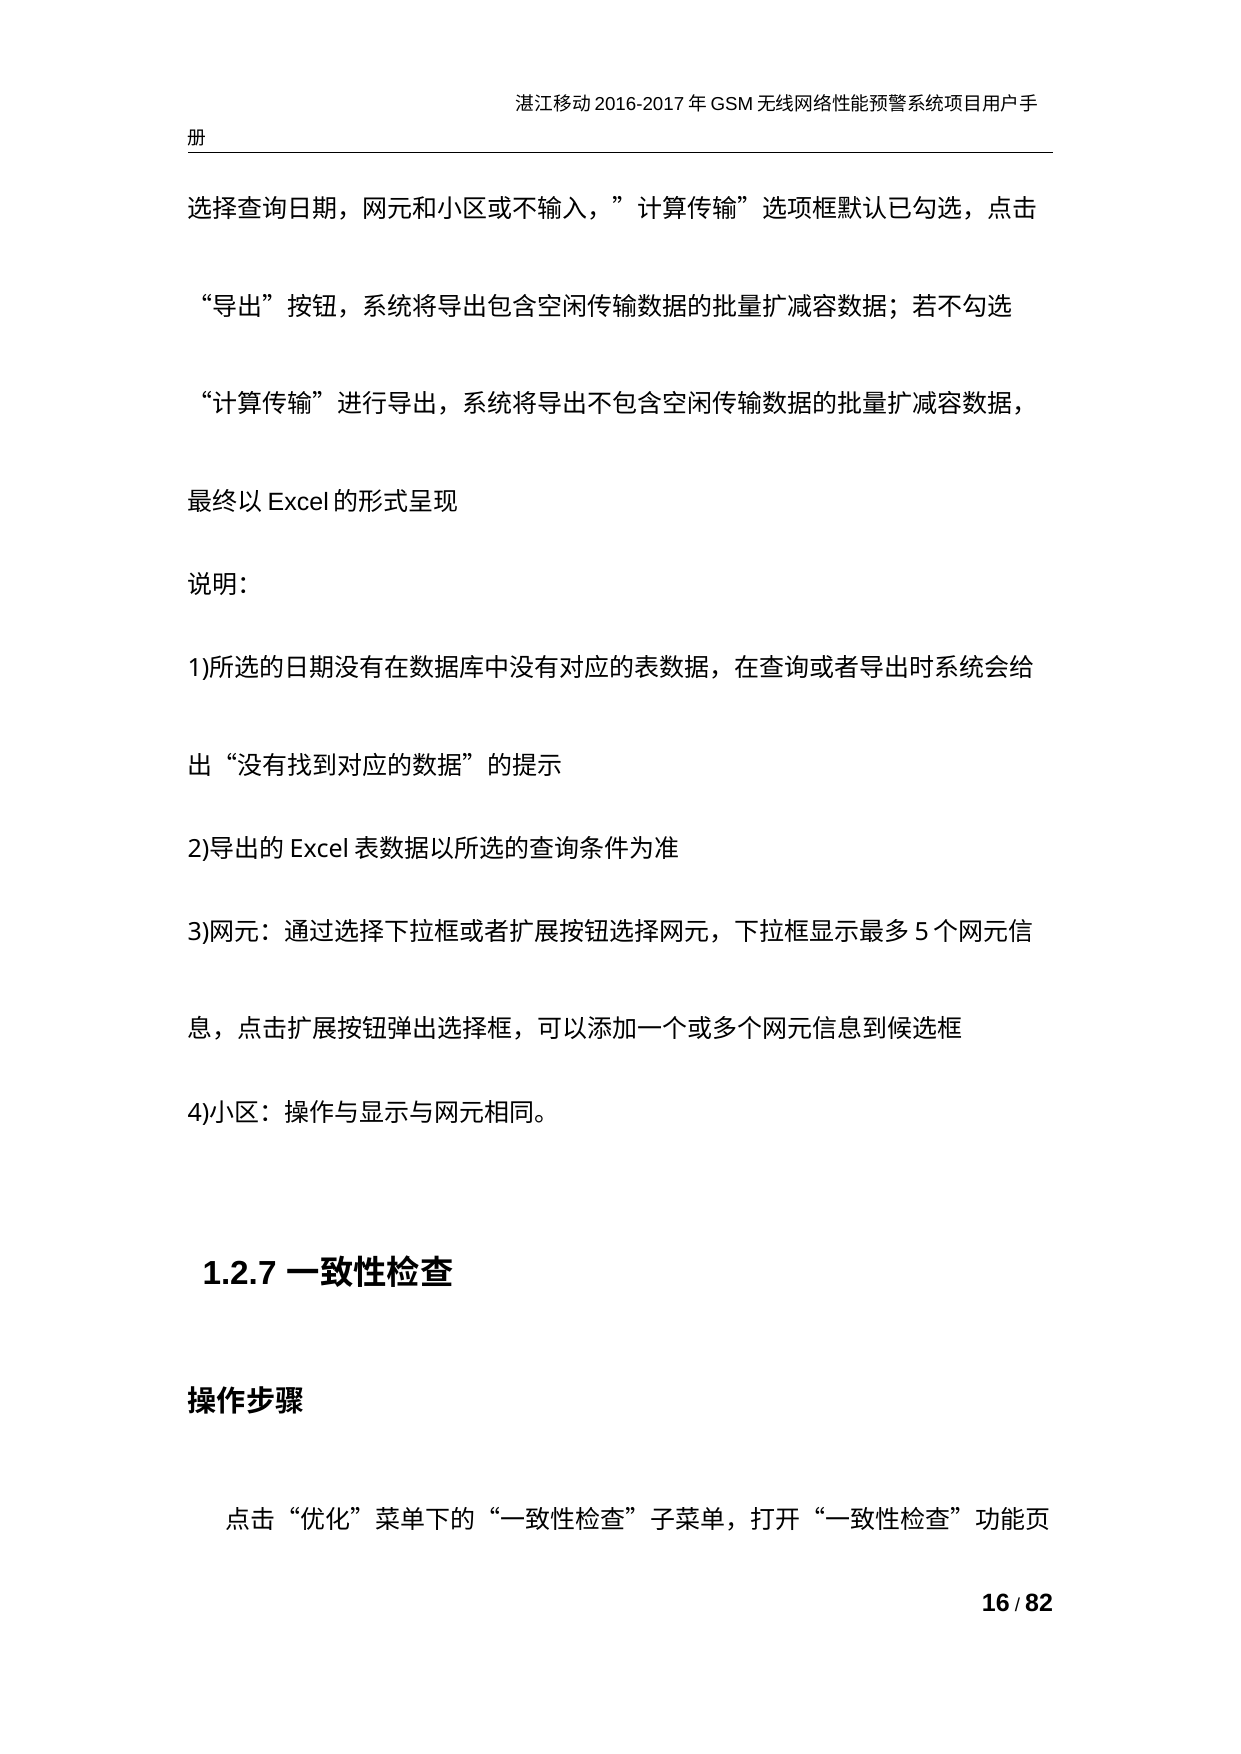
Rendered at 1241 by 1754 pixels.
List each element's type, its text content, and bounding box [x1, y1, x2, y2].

text 4)小区：操作与显示与网元相同。 [187, 1078, 1053, 1143]
text 2)导出的Excel表数据以所选的查询条件为准 [187, 814, 1053, 879]
text 3)网元：通过选择下拉框或者扩展按钮选择网元，下拉框显示最多5个网元信息，点击扩展按钮弹出选择框，可以添加一个或多个网元信息到候选框 [187, 897, 1053, 1059]
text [187, 1485, 1053, 1550]
text 选择查询日期，网元和小区或不输入，”计算传输”选项框默认已勾选，点击“导出”按钮，系统将导出包含空闲传输数据的批量扩减容数据；若不勾选“计算传输”进行导出，系统将导出不包含空闲传输数据的批量扩减容数据，最终以Excel的形式呈现 [187, 174, 1053, 532]
subtitle 操作步骤 [187, 1367, 1053, 1432]
text 说明： [187, 550, 1053, 615]
subtitle 一致性检查 [202, 1237, 1053, 1302]
text 1)所选的日期没有在数据库中没有对应的表数据，在查询或者导出时系统会给出“没有找到对应的数据”的提示 [187, 633, 1053, 796]
